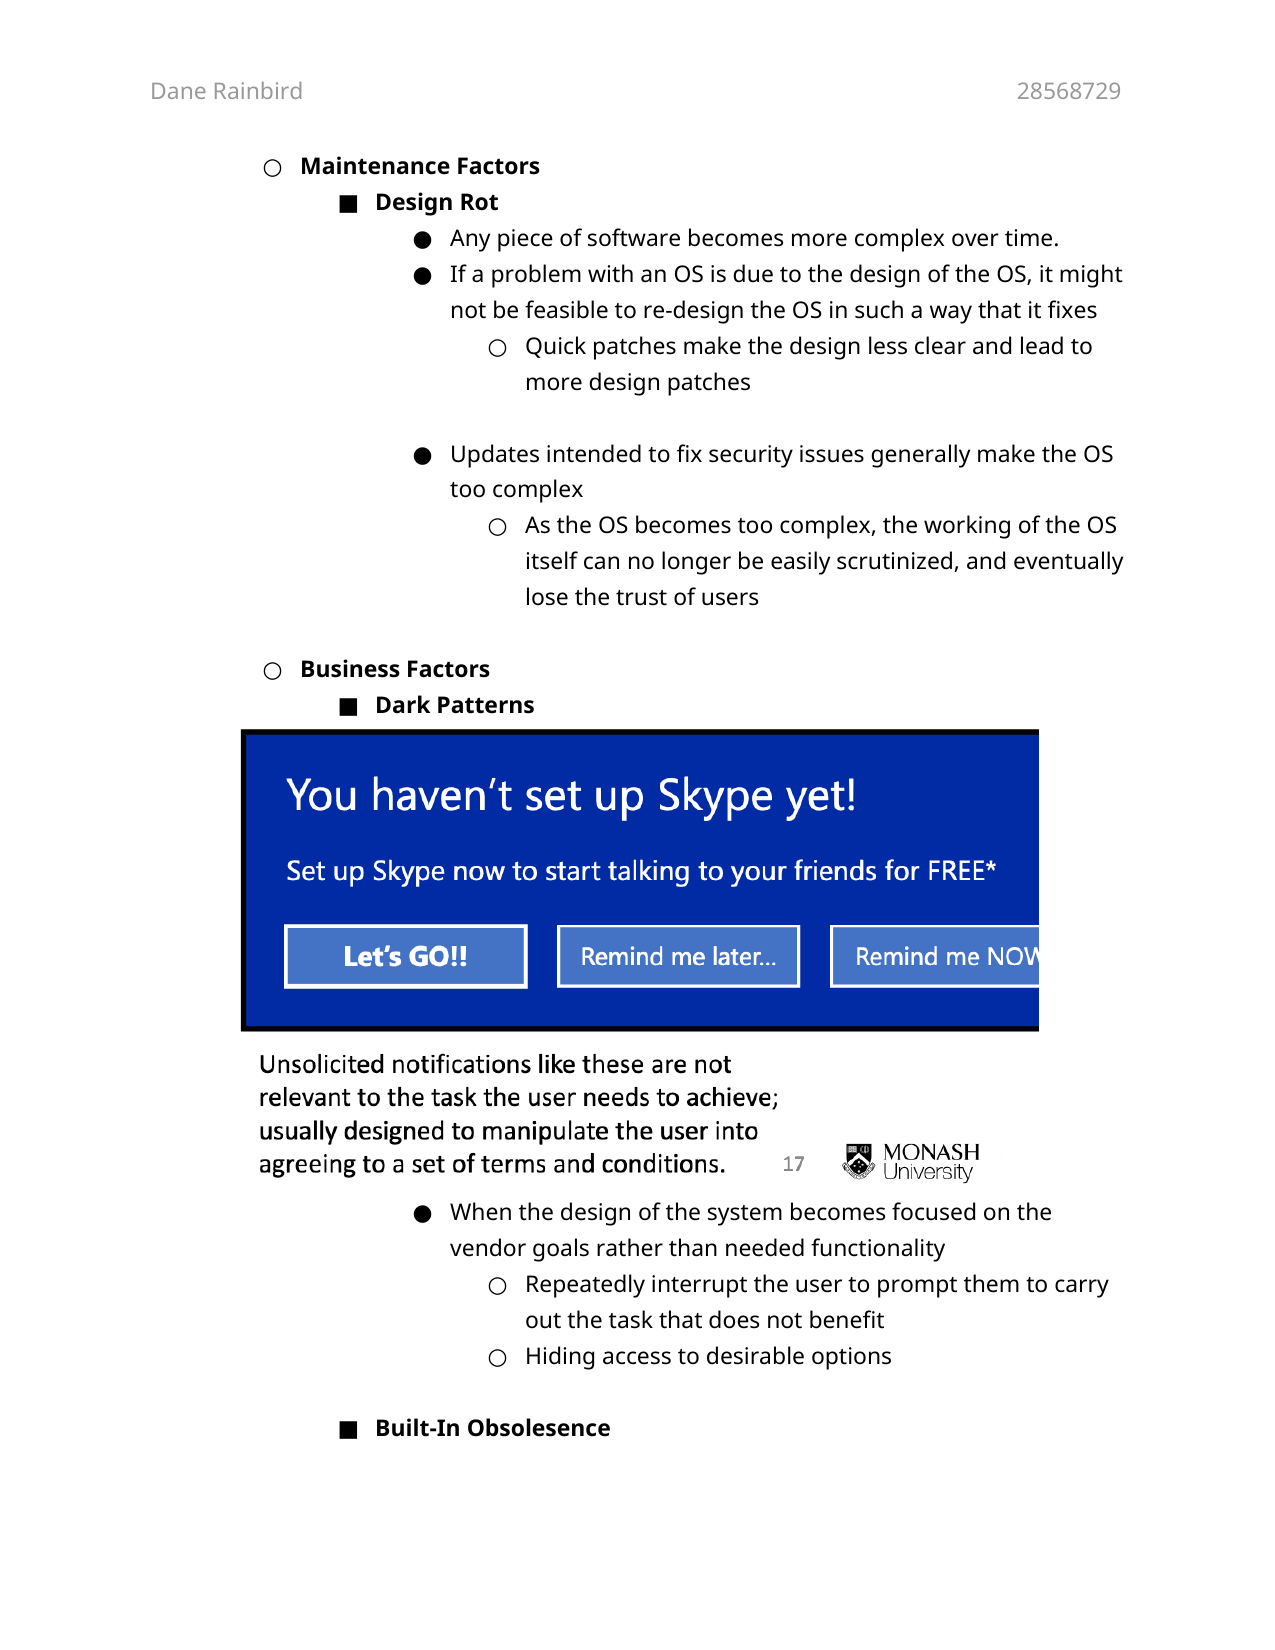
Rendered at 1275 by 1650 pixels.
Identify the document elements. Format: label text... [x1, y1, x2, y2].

list Design Rot [337, 186, 1125, 217]
list When the design of the system becomes focused on the vendor goals rather than needed functionality [412, 1196, 1125, 1263]
picture [236, 725, 1039, 1192]
list Business Factors [262, 653, 1125, 684]
list If a problem with an OS is due to the design of the OS, it might not be feasible to re-design the OS in such a way that it fixes [412, 258, 1125, 325]
list Quick patches make the design less clear and lead to more design patches [487, 330, 1125, 397]
list Updates intended to fix security issues generally make the OS too complex [412, 437, 1125, 505]
list Any piece of software becomes more complex over time. [412, 222, 1125, 253]
list As the OS becomes too complex, the working of the OS itself can no longer be easily scrutinized, and eventually lose the trust of users [487, 509, 1125, 612]
list Hiding access to desirable options [487, 1340, 1125, 1371]
list Built-In Obsolesence [337, 1412, 1125, 1443]
list Maintenance Factors [262, 150, 1125, 181]
list Dark Patterns [337, 689, 1125, 720]
list Repeatedly interrupt the user to prompt them to carry out the task that does not benefit [487, 1268, 1125, 1335]
